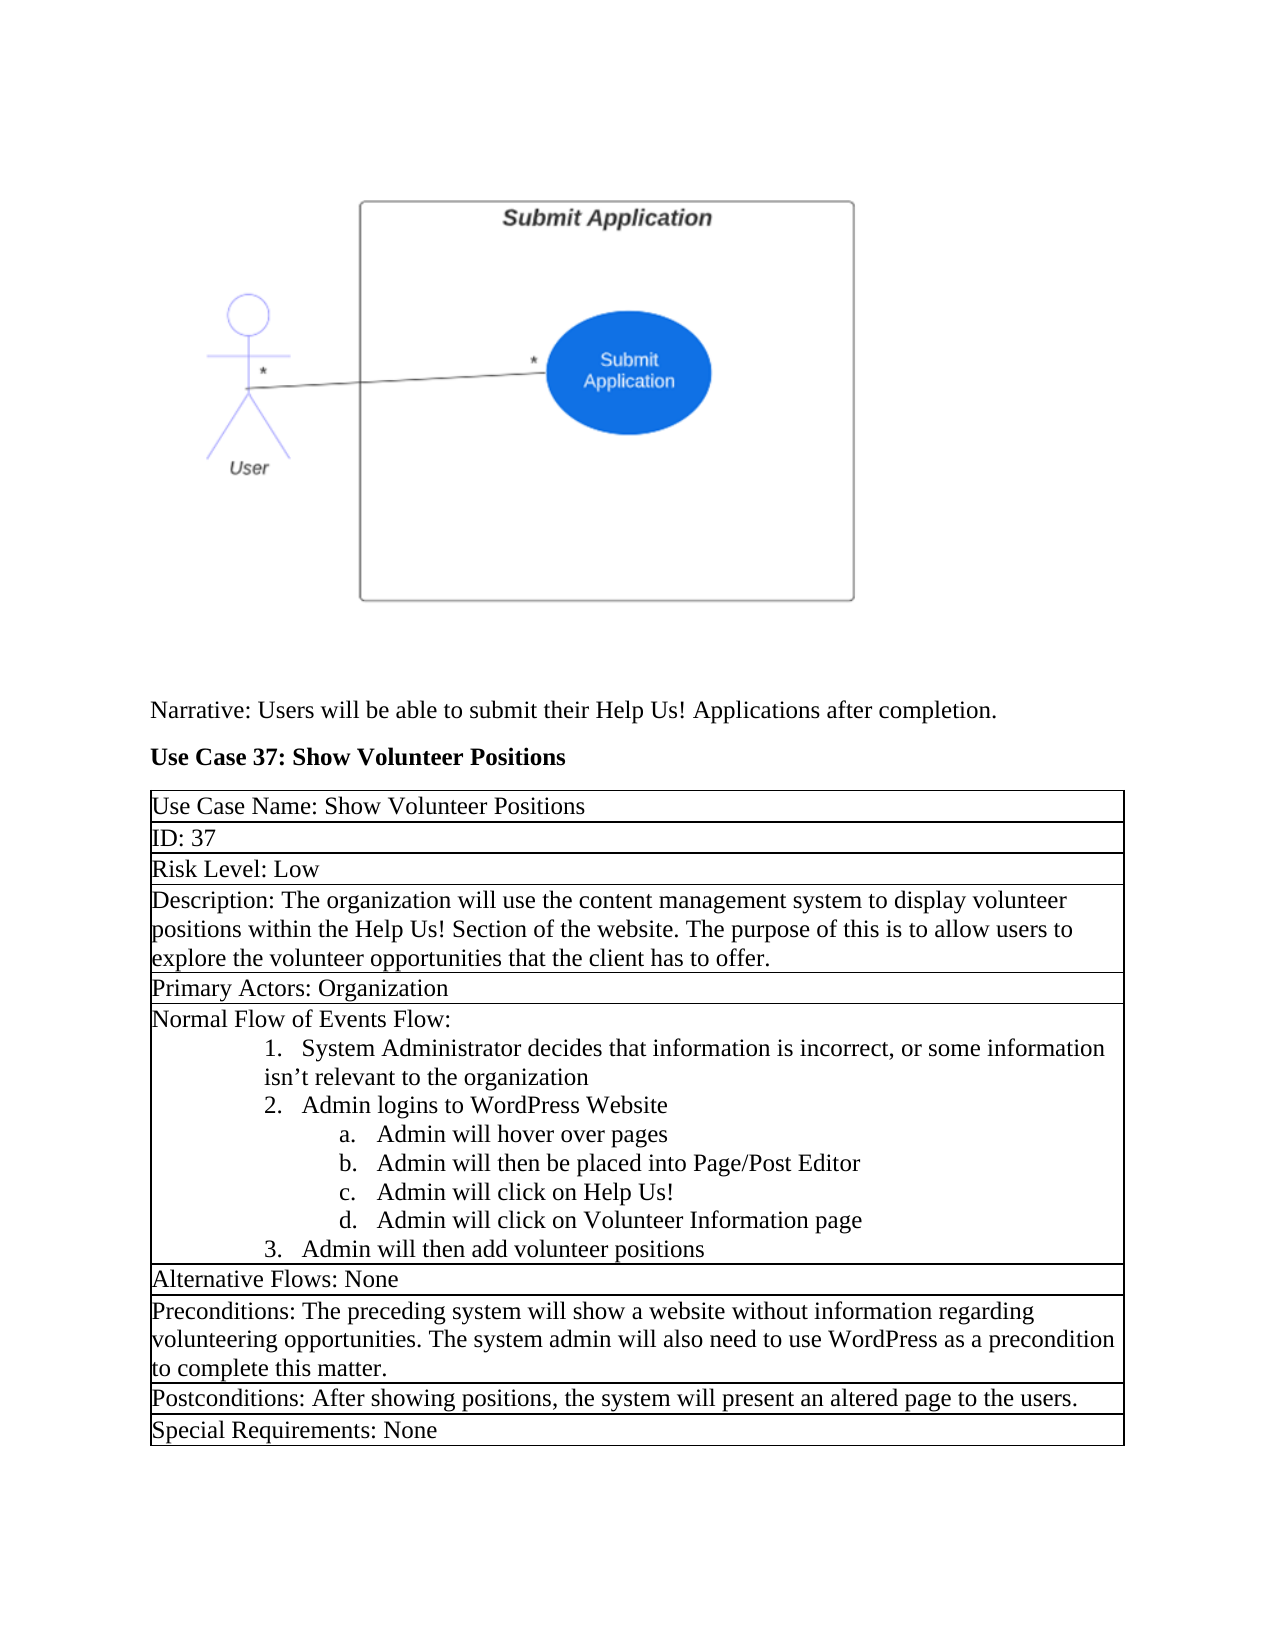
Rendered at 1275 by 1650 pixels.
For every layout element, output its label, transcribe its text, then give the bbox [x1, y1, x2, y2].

picture [150, 150, 901, 677]
table_cell Risk Level: Low [152, 854, 1123, 883]
text Use Case 37: Show Volunteer Positions [150, 742, 1125, 771]
table_cell Preconditions: The preceding system will show a website without information regarding volunteering opportunities. The system admin will also need to use WordPress as a precondition to complete this matter. [152, 1296, 1123, 1382]
table_header Use Case Name: Show Volunteer Positions [152, 791, 1123, 821]
table_cell ID: 37 [152, 823, 1123, 852]
text Narrative: Users will be able to submit their Help Us! Applications after completion. [150, 695, 1125, 724]
table_cell Alternative Flows: None [152, 1265, 1123, 1294]
table_cell Normal Flow of Events Flow: System Administrator decides that information is incorrect, or some information isn’t relevant to the organization Admin logins to WordPress Website Admin will hover over pages Admin will then be placed into Page/Post Editor Admin will click on Help Us! Admin will click on Volunteer Information page Admin will then add volunteer positions [152, 1004, 1123, 1263]
table_cell Postconditions: After showing positions, the system will present an altered page to the users. [152, 1384, 1123, 1413]
table_cell Special Requirements: None [152, 1415, 1123, 1444]
table_cell Description: The organization will use the content management system to display volunteer positions within the Help Us! Section of the website. The purpose of this is to allow users to explore the volunteer opportunities that the client has to offer. [152, 885, 1123, 971]
table_cell Primary Actors: Organization [152, 973, 1123, 1003]
